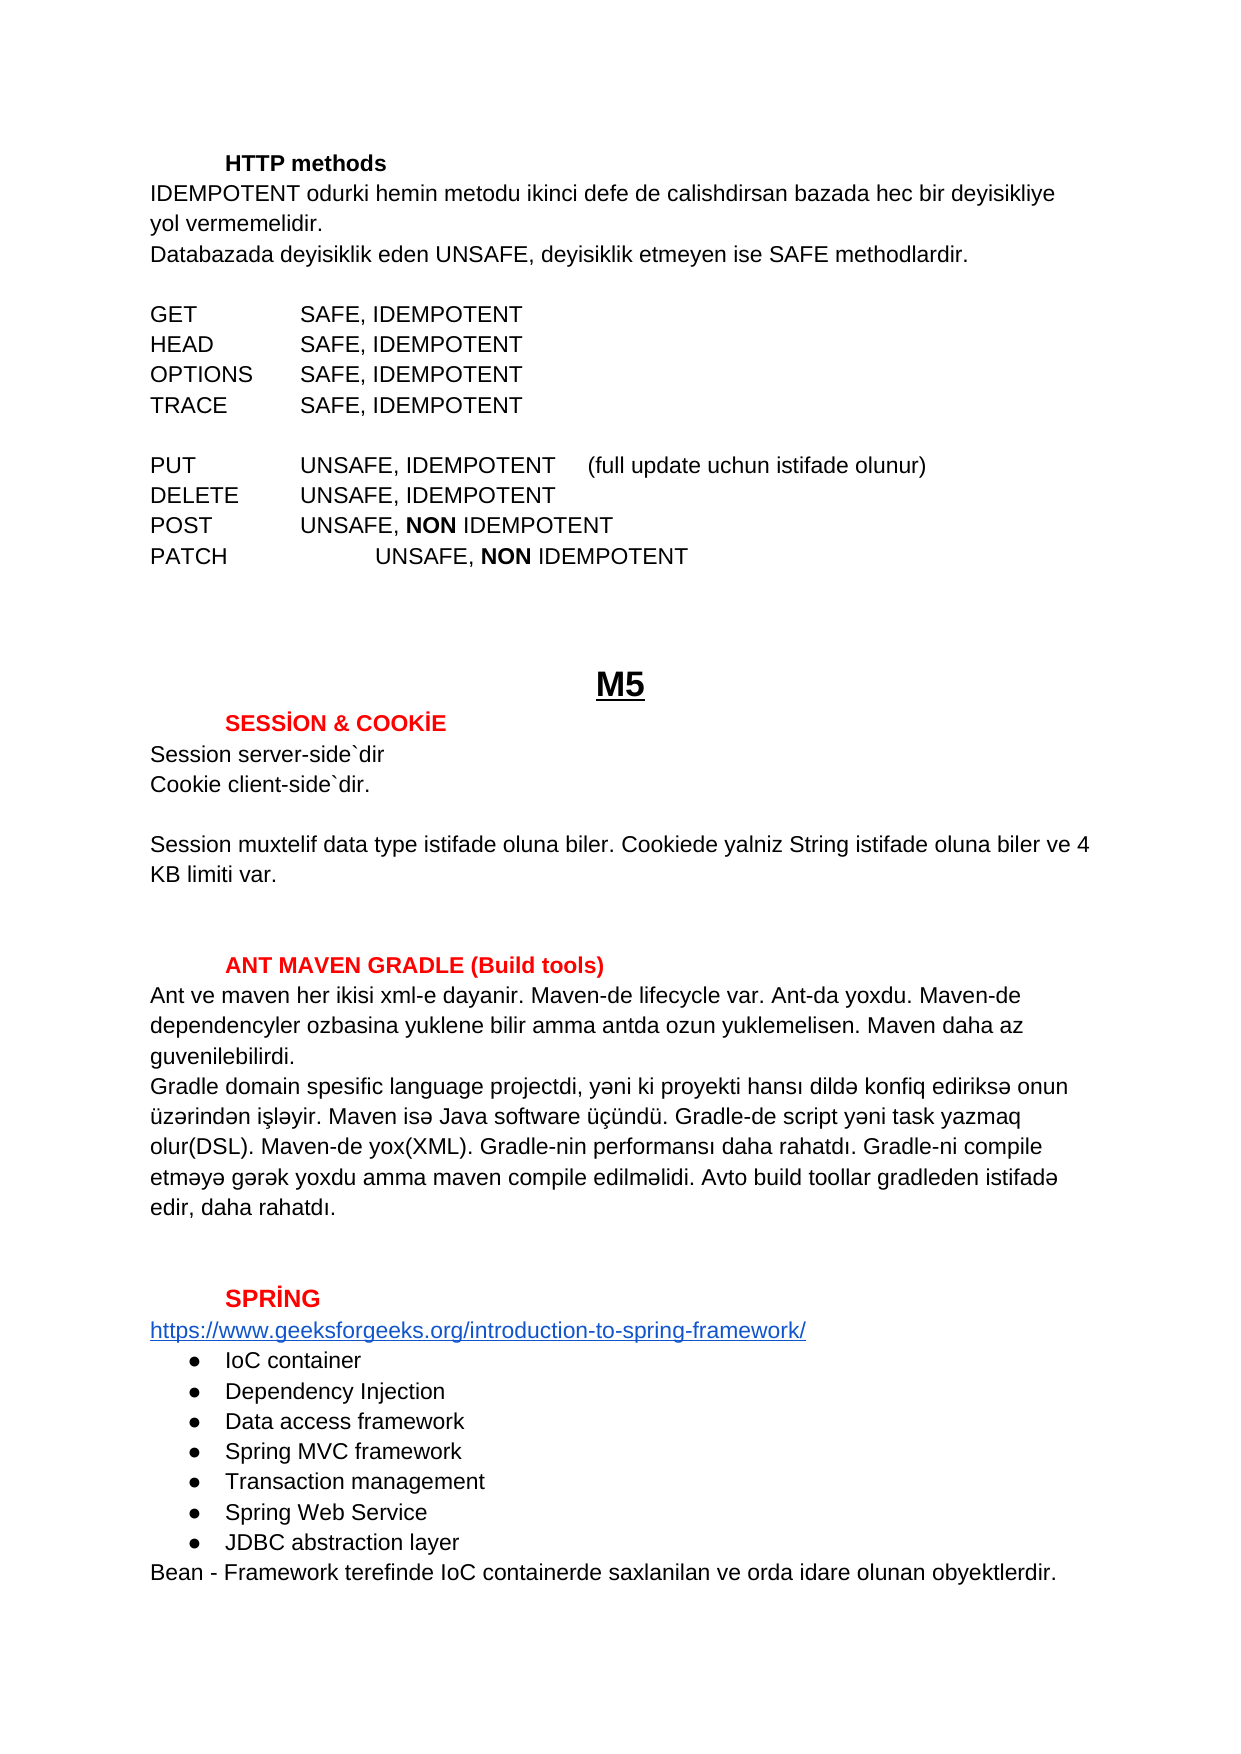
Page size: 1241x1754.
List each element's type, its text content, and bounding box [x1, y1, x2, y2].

text DELETE UNSAFE, IDEMPOTENT [150, 482, 1090, 509]
text Databazada deyisiklik eden UNSAFE, deyisiklik etmeyen ise SAFE methodlardir. [150, 241, 1090, 267]
list JDBC abstraction layer [187, 1529, 1090, 1555]
text Bean - Framework terefinde IoC containerde saxlanilan ve orda idare olunan obyektlerdir. [150, 1559, 1090, 1585]
text HTTP methods [150, 150, 1090, 176]
text https://www.geeksforgeeks.org/introduction-to-spring-framework/ [150, 1317, 1090, 1344]
text IDEMPOTENT odurki hemin metodu ikinci defe de calishdirsan bazada hec bir deyisikliye yol vermemelidir. [150, 180, 1090, 237]
list Transaction management [187, 1468, 1090, 1495]
list Dependency Injection [187, 1378, 1090, 1404]
text OPTIONS SAFE, IDEMPOTENT [150, 361, 1090, 388]
text PUT UNSAFE, IDEMPOTENT (full update uchun istifade olunur) [150, 452, 1090, 478]
list Data access framework [187, 1408, 1090, 1434]
text ANT MAVEN GRADLE (Build tools) [150, 952, 1090, 978]
text M5 [150, 663, 1090, 704]
text PATCH UNSAFE, NON IDEMPOTENT [150, 543, 1090, 569]
list Spring Web Service [187, 1498, 1090, 1525]
text Cookie client-side`dir. [150, 771, 1090, 797]
text Gradle domain spesific language projectdi, yəni ki proyekti hansı dildə konfiq ediriksə onun üzərindən işləyir. Maven isə Java software üçündü. Gradle-de script yəni task yazmaq olur(DSL). Maven-de yox(XML). Gradle-nin performansı daha rahatdı. Gradle-ni compile etməyə gərək yoxdu amma maven compile edilməlidi. Avto build toollar gradleden istifadə edir, daha rahatdı. [150, 1073, 1090, 1220]
list Spring MVC framework [187, 1438, 1090, 1464]
text Session muxtelif data type istifade oluna biler. Cookiede yalniz String istifade oluna biler ve 4 KB limiti var. [150, 831, 1090, 888]
text HEAD SAFE, IDEMPOTENT [150, 331, 1090, 358]
text Ant ve maven her ikisi xml-e dayanir. Maven-de lifecycle var. Ant-da yoxdu. Maven-de dependencyler ozbasina yuklene bilir amma antda ozun yuklemelisen. Maven daha az guvenilebilirdi. [150, 982, 1090, 1069]
text SPRİNG [150, 1284, 1090, 1313]
text Session server-side`dir [150, 741, 1090, 767]
list IoC container [187, 1347, 1090, 1374]
text GET SAFE, IDEMPOTENT [150, 301, 1090, 327]
text SESSİON & COOKİE [150, 710, 1090, 737]
text POST UNSAFE, NON IDEMPOTENT [150, 512, 1090, 539]
text TRACE SAFE, IDEMPOTENT [150, 392, 1090, 418]
